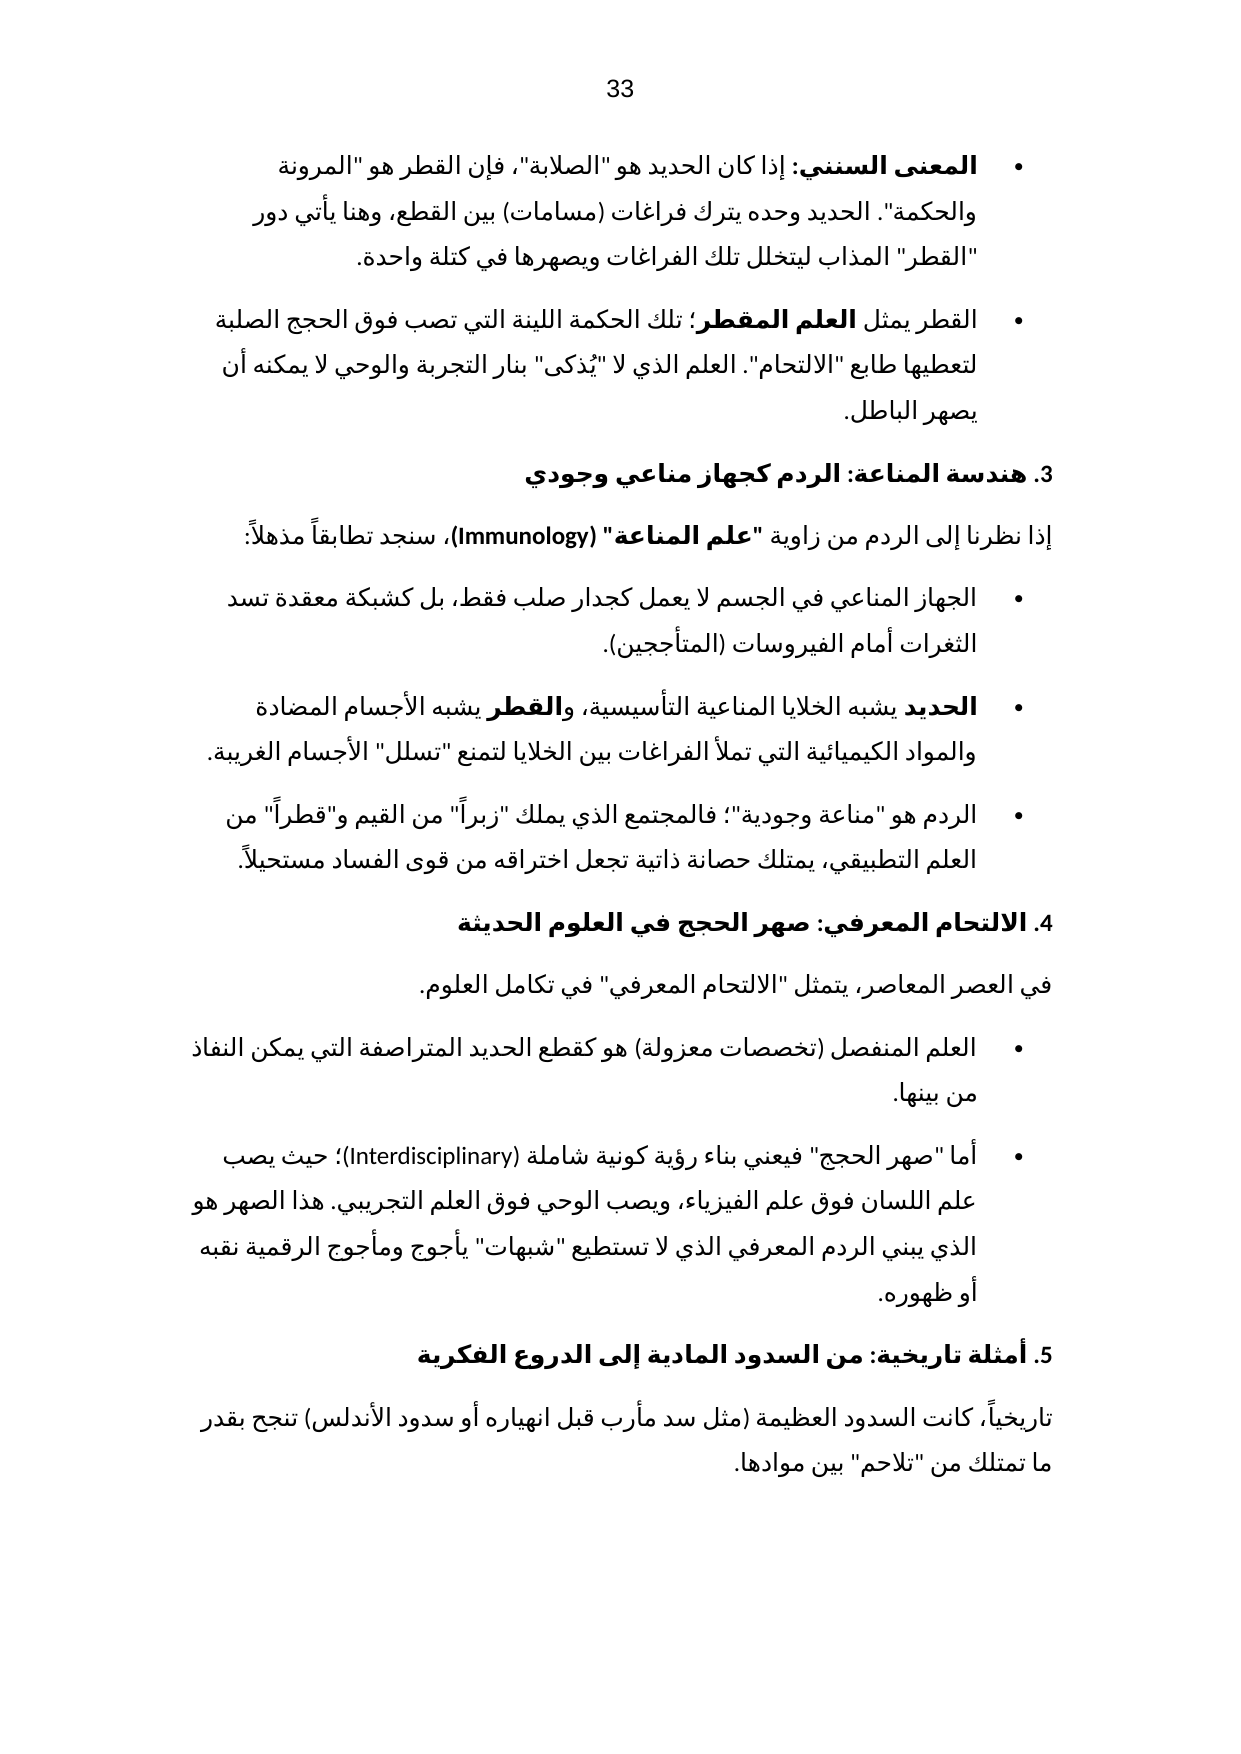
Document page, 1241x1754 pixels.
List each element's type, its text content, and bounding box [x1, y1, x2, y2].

list الحديد يشبه الخلايا المناعية التأسيسية، والقطر يشبه الأجسام المضادة والمواد الكيميائية التي تملأ الفراغات بين الخلايا لتمنع "تسلل" الأجسام الغريبة. [187, 691, 1015, 767]
list القطر يمثل العلم المقطر؛ تلك الحكمة اللينة التي تصب فوق الحجج الصلبة لتعطيها طابع "الالتحام". العلم الذي لا "يُذكى" بنار التجربة والوحي لا يمكنه أن يصهر الباطل. [187, 304, 1015, 426]
text إذا نظرنا إلى الردم من زاوية "علم المناعة" (Immunology)، سنجد تطابقاً مذهلاً: [187, 520, 1053, 551]
list العلم المنفصل (تخصصات معزولة) هو كقطع الحديد المتراصفة التي يمكن النفاذ من بينها. [187, 1032, 1015, 1108]
text 3. هندسة المناعة: الردم كجهاز مناعي وجودي [187, 458, 1053, 488]
list الردم هو "مناعة وجودية"؛ فالمجتمع الذي يملك "زبراً" من القيم و"قطراً" من العلم التطبيقي، يمتلك حصانة ذاتية تجعل اختراقه من قوى الفساد مستحيلاً. [187, 799, 1015, 875]
list أما "صهر الحجج" فيعني بناء رؤية كونية شاملة (Interdisciplinary)؛ حيث يصب علم اللسان فوق علم الفيزياء، ويصب الوحي فوق العلم التجريبي. هذا الصهر هو الذي يبني الردم المعرفي الذي لا تستطيع "شبهات" يأجوج ومأجوج الرقمية نقبه أو ظهوره. [187, 1140, 1015, 1307]
text 5. أمثلة تاريخية: من السدود المادية إلى الدروع الفكرية [187, 1339, 1053, 1370]
list المعنى السنني: إذا كان الحديد هو "الصلابة"، فإن القطر هو "المرونة والحكمة". الحديد وحده يترك فراغات (مسامات) بين القطع، وهنا يأتي دور "القطر" المذاب ليتخلل تلك الفراغات ويصهرها في كتلة واحدة. [187, 150, 1015, 272]
list الجهاز المناعي في الجسم لا يعمل كجدار صلب فقط، بل كشبكة معقدة تسد الثغرات أمام الفيروسات (المتأججين). [187, 582, 1015, 659]
text في العصر المعاصر، يتمثل "الالتحام المعرفي" في تكامل العلوم. [187, 969, 1053, 1000]
text 4. الالتحام المعرفي: صهر الحجج في العلوم الحديثة [187, 907, 1053, 937]
text تاريخياً، كانت السدود العظيمة (مثل سد مأرب قبل انهياره أو سدود الأندلس) تنجح بقدر ما تمتلك من "تلاحم" بين موادها. [187, 1402, 1053, 1478]
